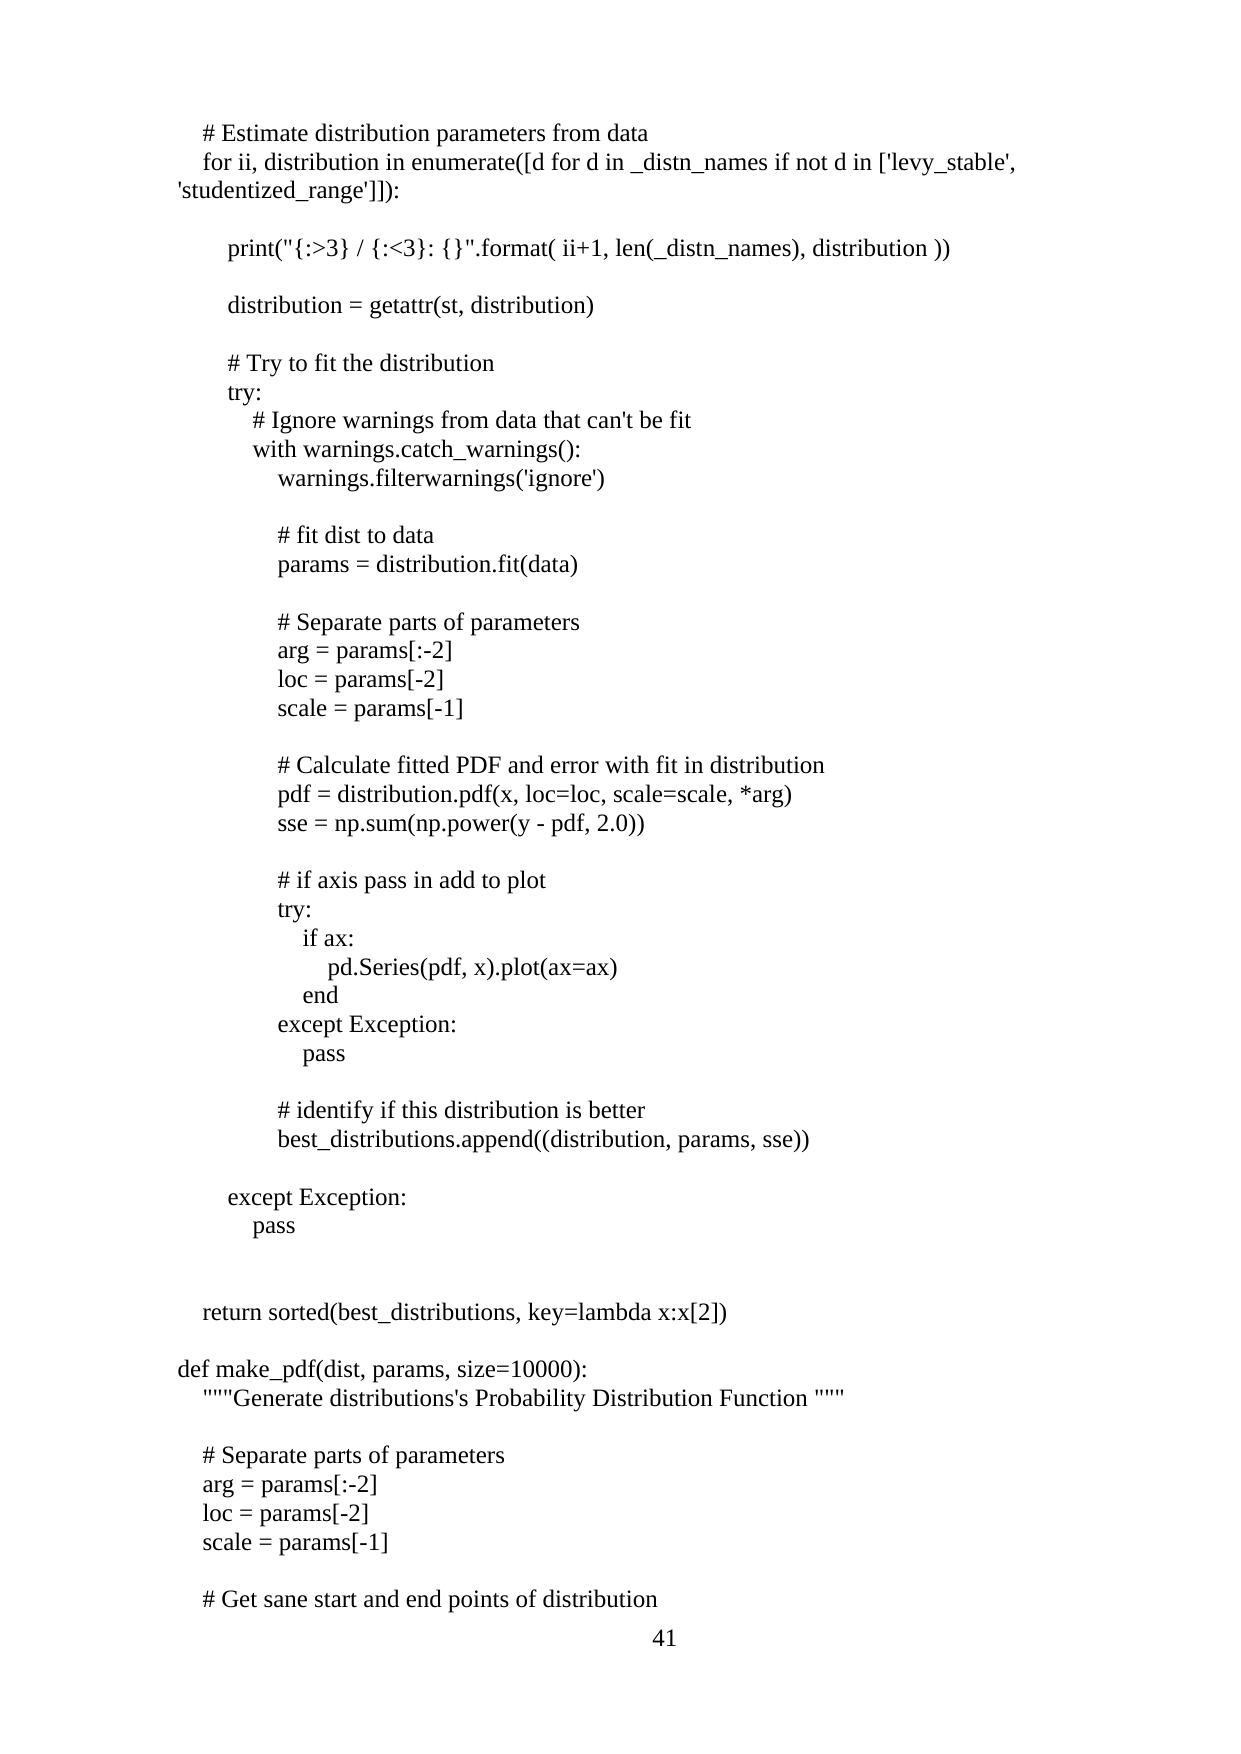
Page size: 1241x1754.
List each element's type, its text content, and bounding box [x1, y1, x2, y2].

text scale = params[-1] [177, 1527, 1152, 1556]
text """Generate distributions's Probability Distribution Function """ [177, 1383, 1152, 1412]
text pass [177, 1038, 1152, 1067]
text # Try to fit the distribution [177, 348, 1152, 377]
text # Get sane start and end points of distribution [177, 1584, 1152, 1613]
text def make_pdf(dist, params, size=10000): [177, 1354, 1152, 1383]
text # Separate parts of parameters [177, 1441, 1152, 1469]
text arg = params[:-2] [177, 636, 1152, 664]
text return sorted(best_distributions, key=lambda x:x[2]) [177, 1297, 1152, 1326]
text # Estimate distribution parameters from data [177, 118, 1152, 147]
text try: [177, 377, 1152, 406]
text pass [177, 1211, 1152, 1239]
text params = distribution.fit(data) [177, 549, 1152, 578]
text # if axis pass in add to plot [177, 866, 1152, 894]
text try: [177, 894, 1152, 923]
text # identify if this distribution is better [177, 1096, 1152, 1124]
text # Separate parts of parameters [177, 607, 1152, 636]
text loc = params[-2] [177, 1498, 1152, 1527]
text # Calculate fitted PDF and error with fit in distribution [177, 751, 1152, 779]
text arg = params[:-2] [177, 1469, 1152, 1498]
text end [177, 981, 1152, 1009]
text # fit dist to data [177, 521, 1152, 549]
text if ax: [177, 923, 1152, 952]
text # Ignore warnings from data that can't be fit [177, 406, 1152, 434]
text print("{:>3} / {:<3}: {}".format( ii+1, len(_distn_names), distribution )) [177, 233, 1152, 262]
text for ii, distribution in enumerate([d for d in _distn_names if not d in ['levy_stable', 'studentized_range']]): [177, 147, 1152, 204]
text distribution = getattr(st, distribution) [177, 291, 1152, 319]
text except Exception: [177, 1182, 1152, 1211]
text sse = np.sum(np.power(y - pdf, 2.0)) [177, 808, 1152, 837]
text except Exception: [177, 1009, 1152, 1038]
text pd.Series(pdf, x).plot(ax=ax) [177, 952, 1152, 981]
text warnings.filterwarnings('ignore') [177, 463, 1152, 492]
text scale = params[-1] [177, 693, 1152, 722]
text best_distributions.append((distribution, params, sse)) [177, 1124, 1152, 1153]
text with warnings.catch_warnings(): [177, 434, 1152, 463]
text loc = params[-2] [177, 664, 1152, 693]
text pdf = distribution.pdf(x, loc=loc, scale=scale, *arg) [177, 779, 1152, 808]
